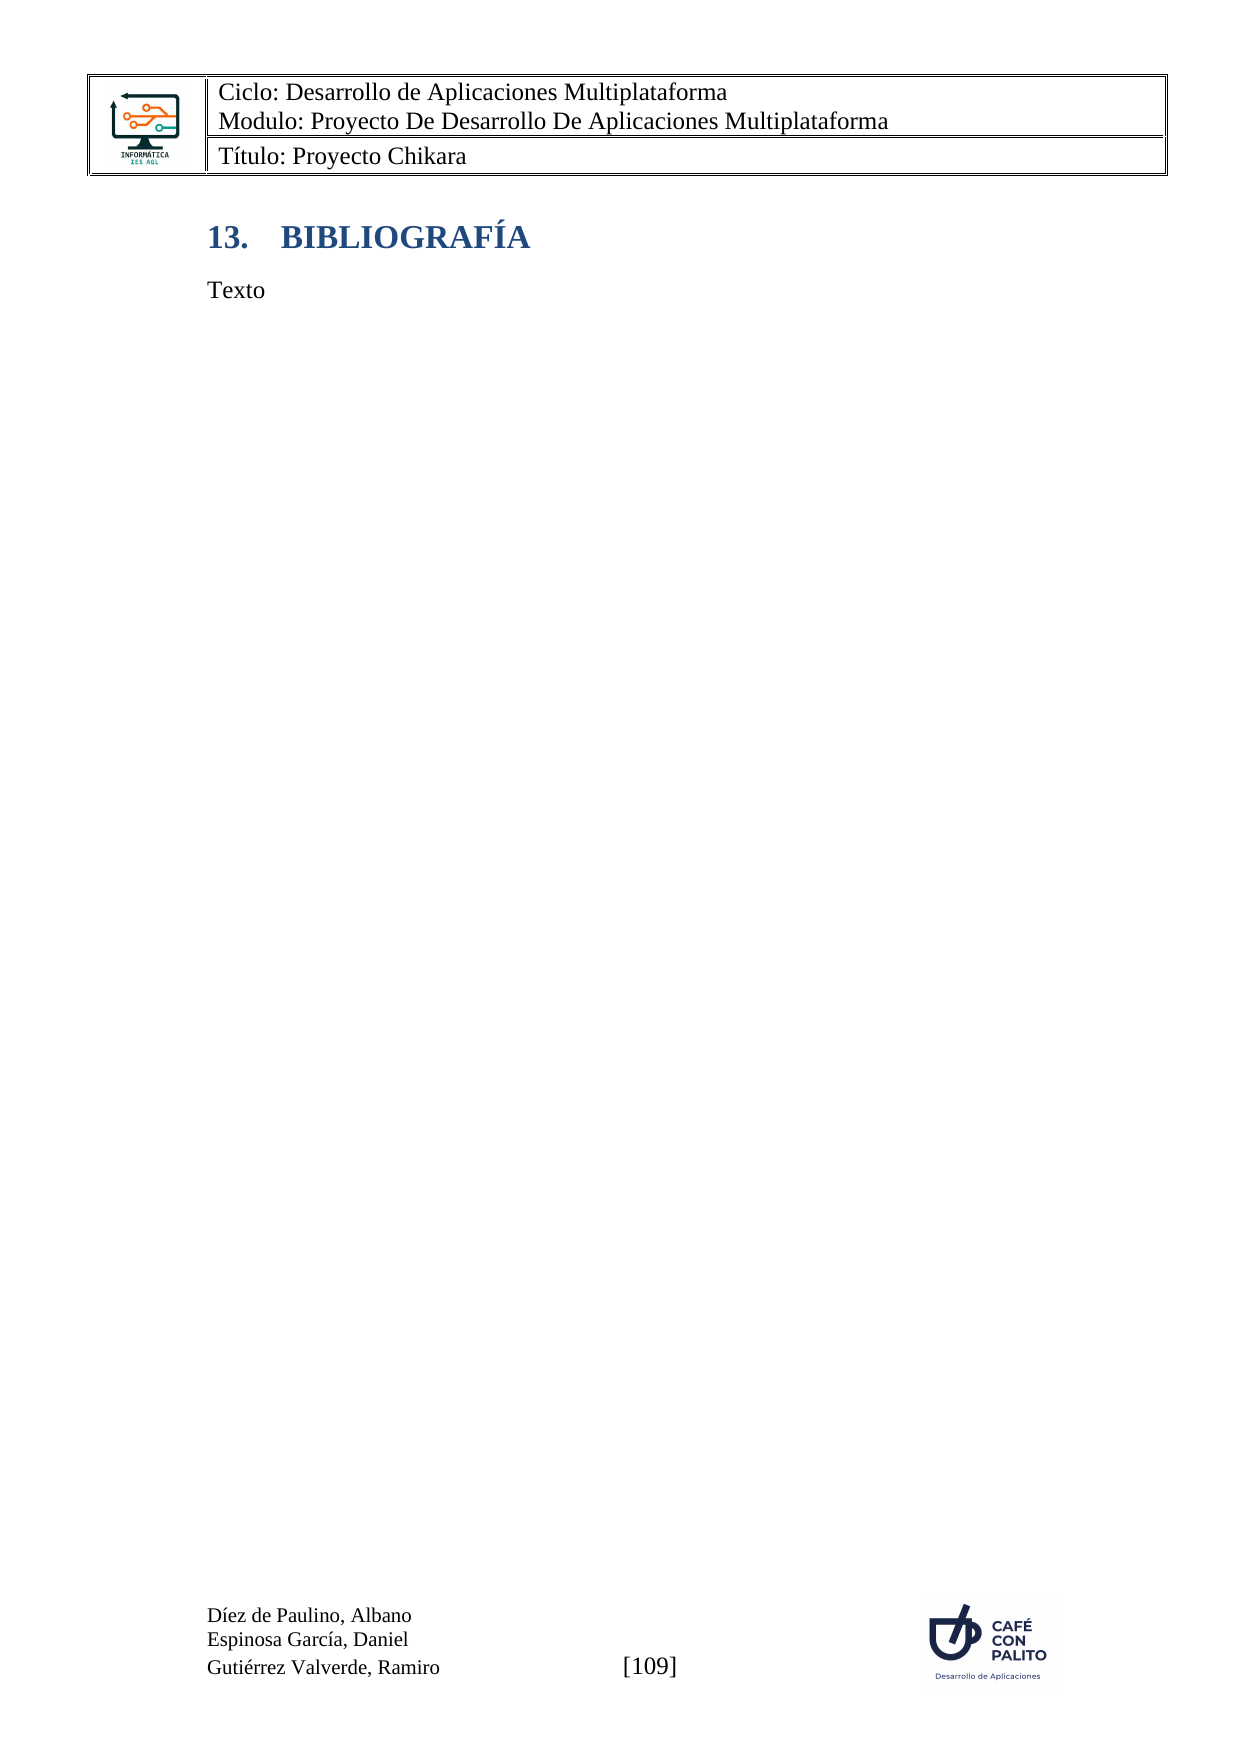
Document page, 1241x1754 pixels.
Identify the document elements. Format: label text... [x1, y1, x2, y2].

picture [921, 1595, 1058, 1695]
picture [106, 87, 186, 168]
text Texto [207, 275, 1063, 304]
subtitle BIBLIOGRAFÍA [207, 217, 1063, 256]
